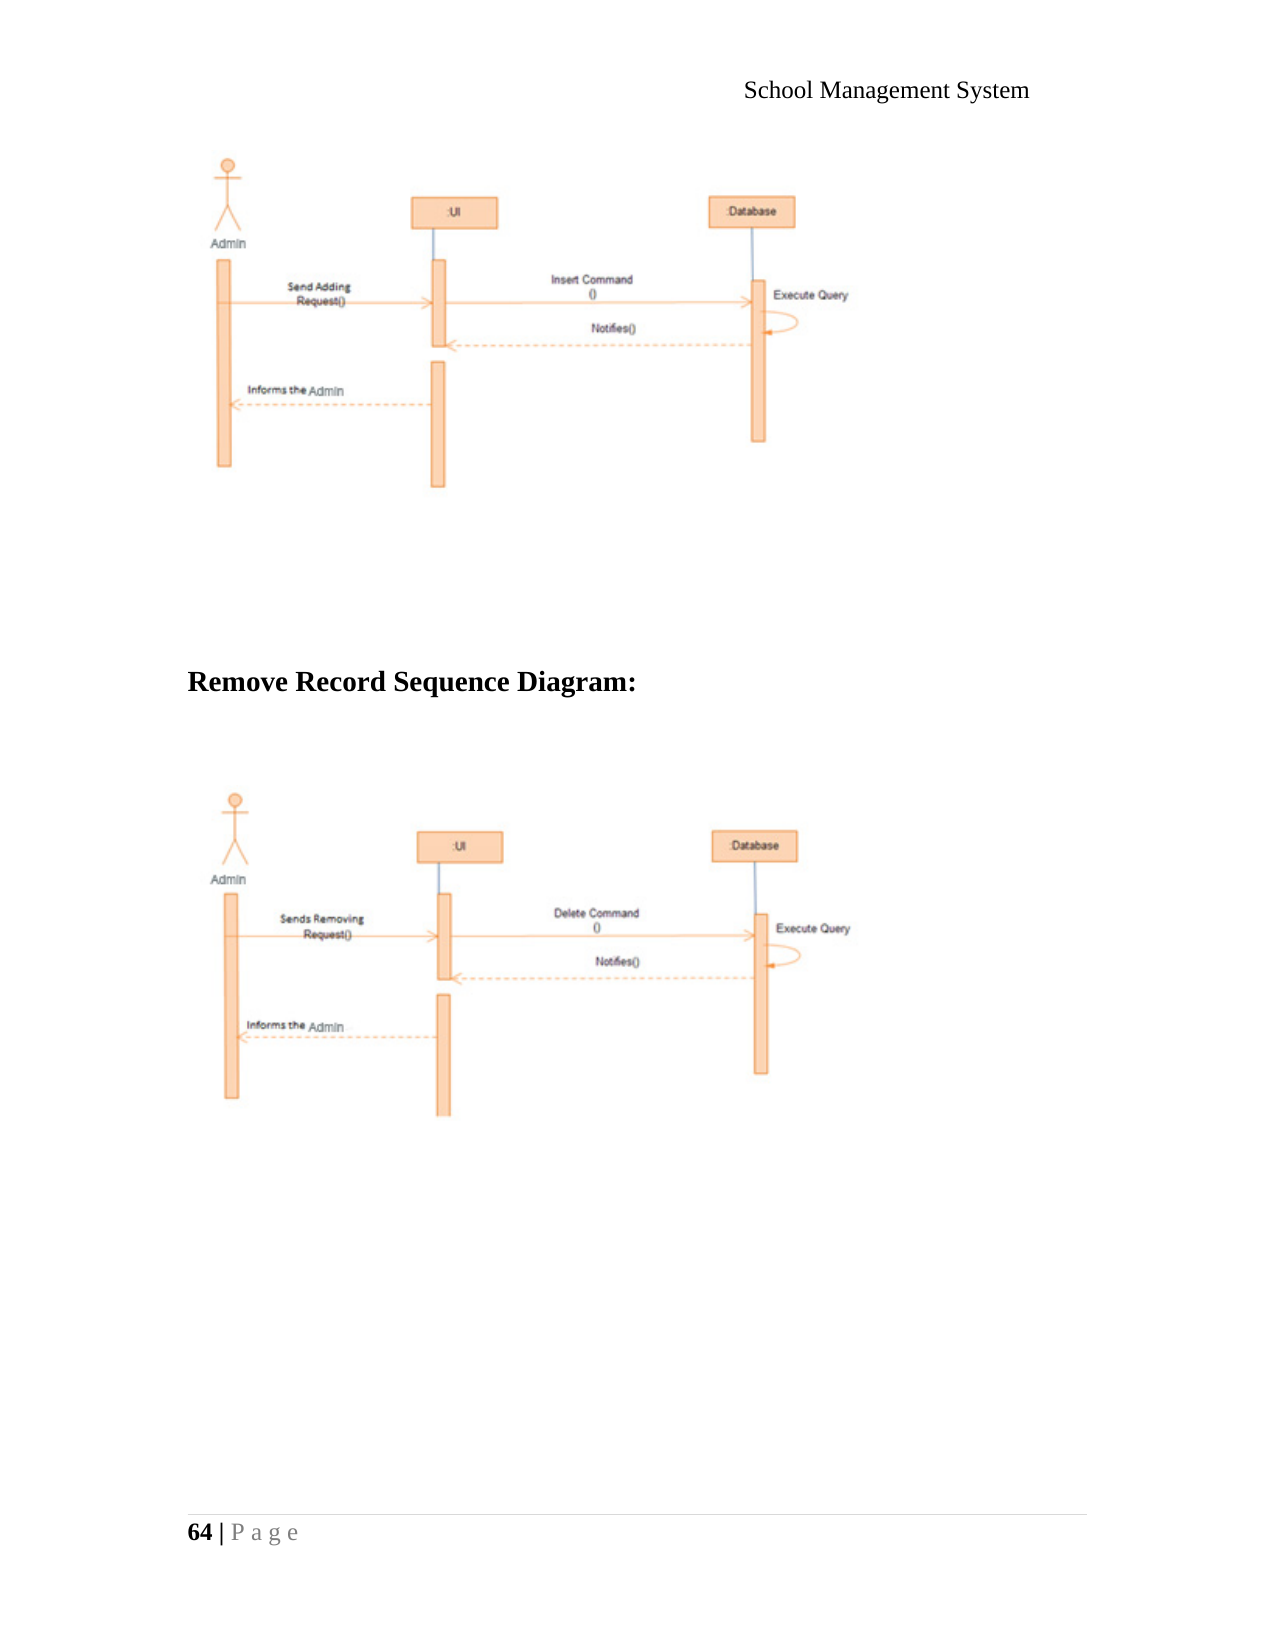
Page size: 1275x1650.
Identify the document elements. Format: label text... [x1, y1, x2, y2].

text Remove Record Sequence Diagram: [187, 659, 1087, 698]
picture [187, 785, 1088, 1295]
picture [187, 150, 1088, 659]
